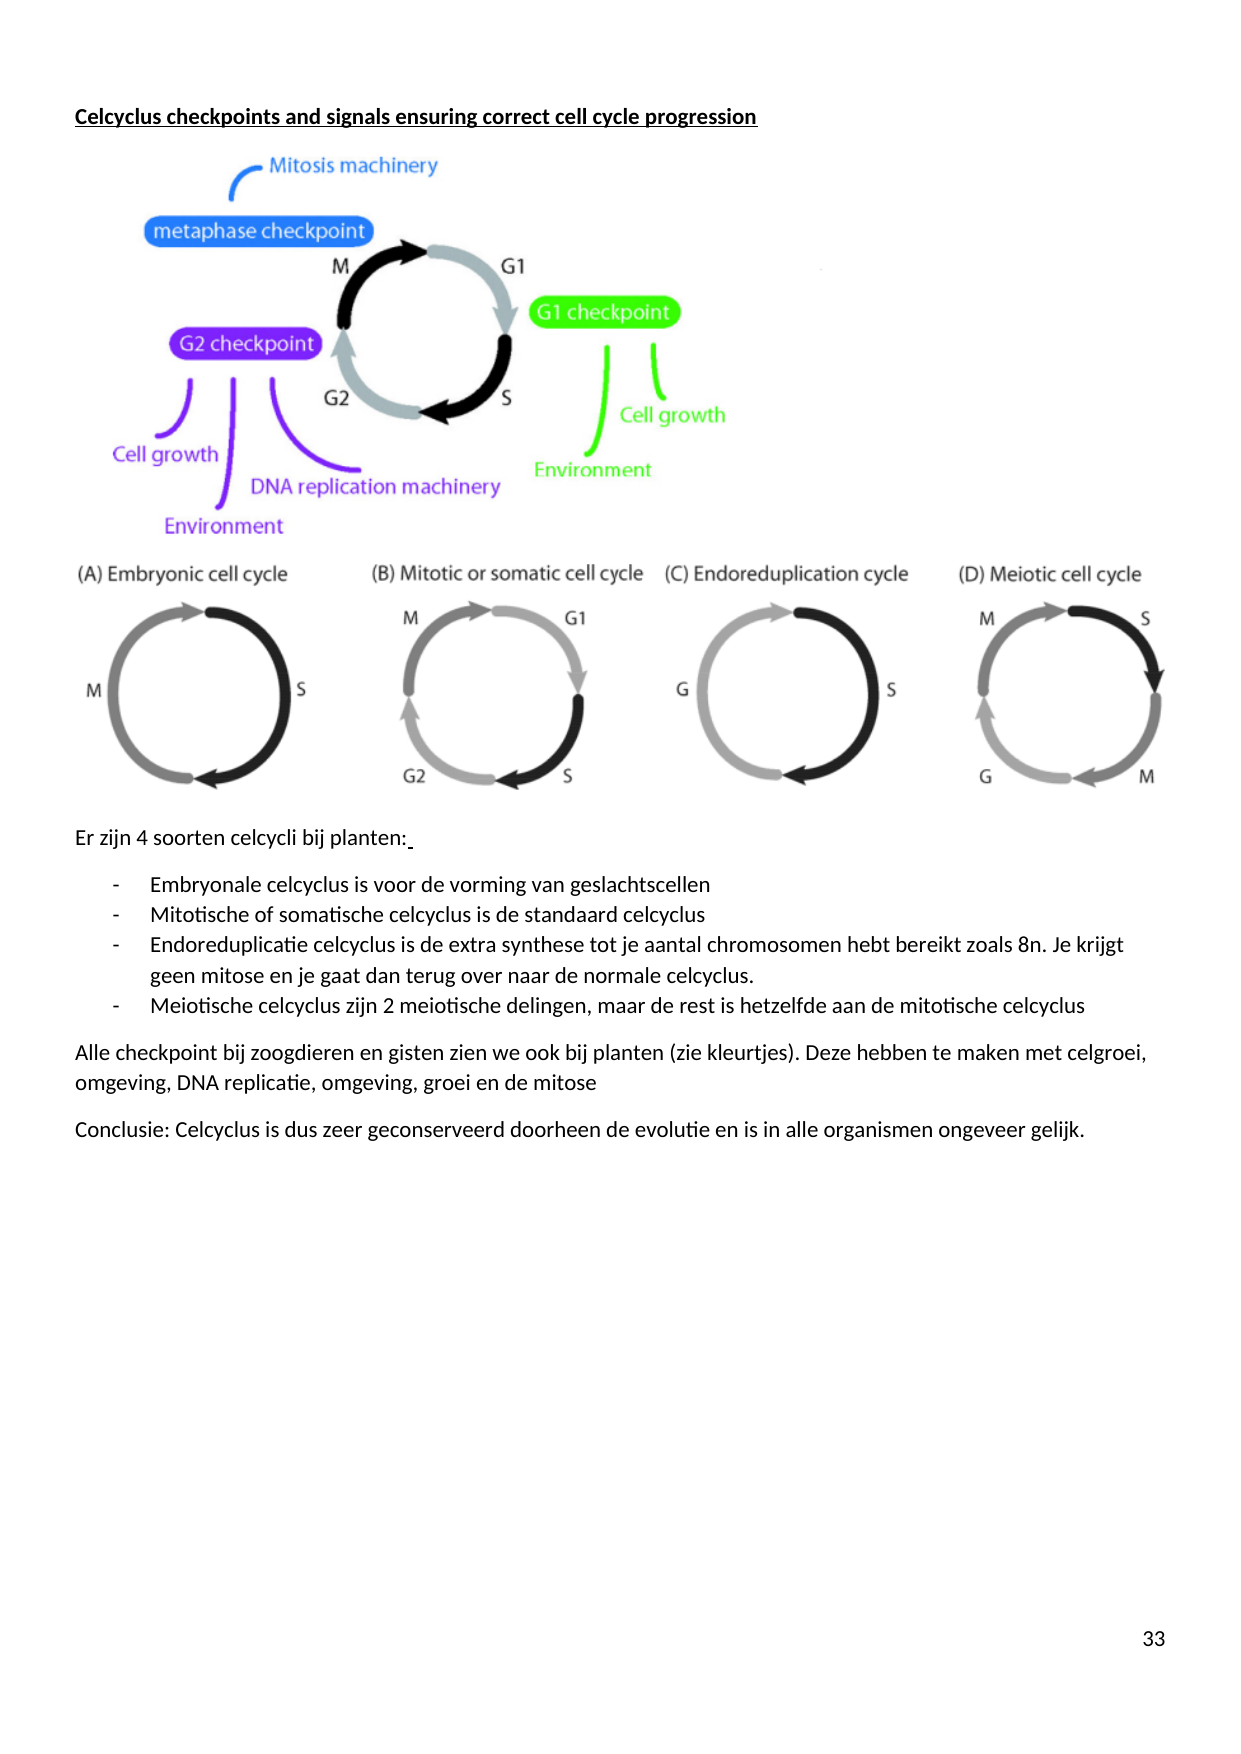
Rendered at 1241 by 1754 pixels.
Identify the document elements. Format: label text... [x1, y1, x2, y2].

picture [75, 148, 1166, 805]
list Embryonale celcyclus is voor de vorming van geslachtscellen [112, 870, 1165, 898]
list Endoreduplicatie celcyclus is de extra synthese tot je aantal chromosomen hebt bereikt zoals 8n. Je krijgt geen mitose en je gaat dan terug over naar de normale celcyclus. [112, 931, 1165, 989]
list Meiotische celcyclus zijn 2 meiotische delingen, maar de rest is hetzelfde aan de mitotische celcyclus [112, 991, 1165, 1019]
text Celcyclus checkpoints and signals ensuring correct cell cycle progression [75, 102, 1165, 130]
list Mitotische of somatische celcyclus is de standaard celcyclus [112, 900, 1165, 928]
text Alle checkpoint bij zoogdieren en gisten zien we ook bij planten (zie kleurtjes). Deze hebben te maken met celgroei, omgeving, DNA replicatie, omgeving, groei en de mitose [75, 1038, 1165, 1096]
text Conclusie: Celcyclus is dus zeer geconserveerd doorheen de evolutie en is in alle organismen ongeveer gelijk. [75, 1115, 1165, 1143]
text Er zijn 4 soorten celcycli bij planten: [75, 823, 1165, 851]
